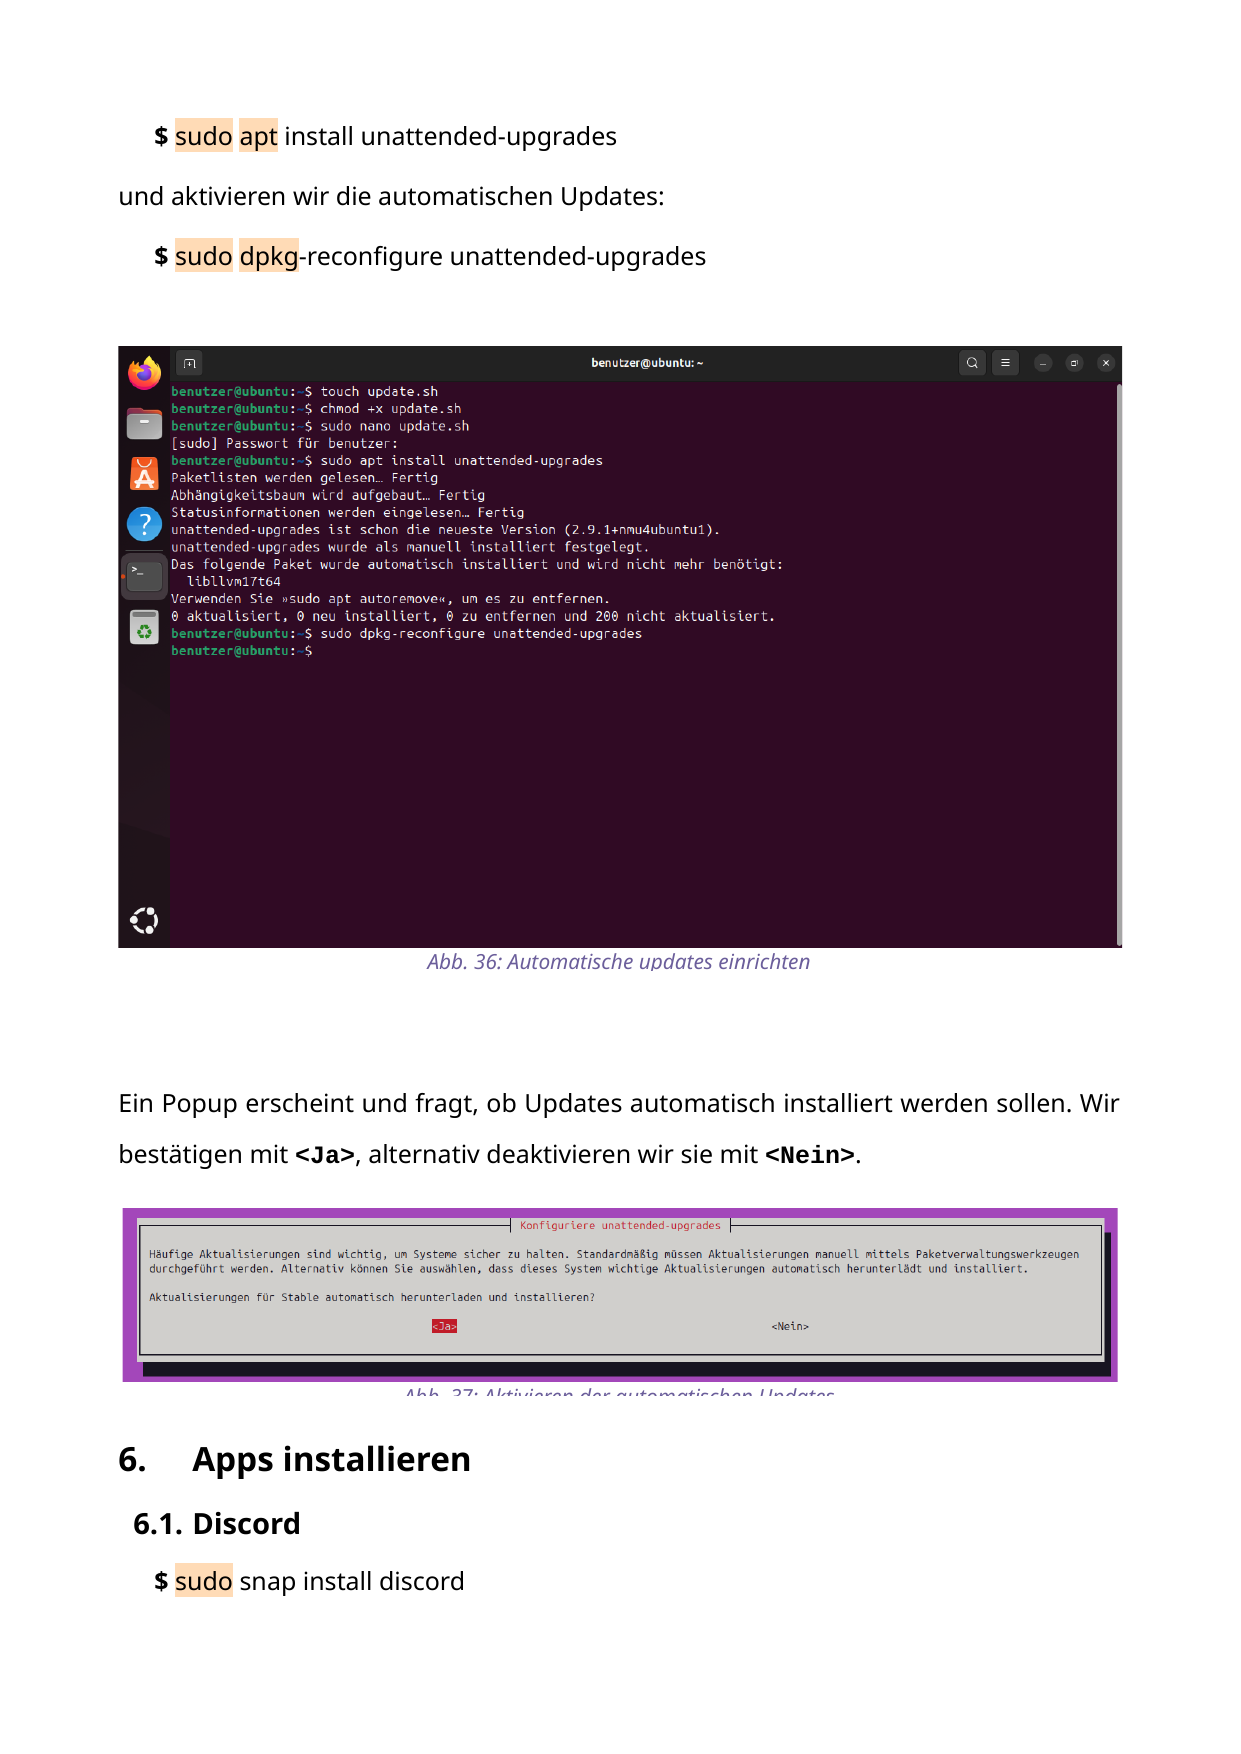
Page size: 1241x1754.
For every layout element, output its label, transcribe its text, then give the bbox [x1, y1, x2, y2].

text und aktivieren wir die automatischen Updates: [118, 178, 1122, 212]
text $ sudo dpkg-reconfigure unattended-upgrades [299, 238, 1122, 272]
text Ein Popup erscheint und fragt, ob Updates automatisch installiert werden sollen. Wir bestätigen mit <Ja>, alternativ deaktivieren wir sie mit <Nein>. [118, 1086, 1122, 1171]
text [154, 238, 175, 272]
picture [122, 1208, 1118, 1382]
picture [118, 346, 1123, 948]
text $ sudo snap install discord [233, 1563, 1122, 1597]
subtitle Discord [118, 1504, 1122, 1543]
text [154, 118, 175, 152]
text $ sudo apt install unattended-upgrades [278, 118, 1122, 152]
